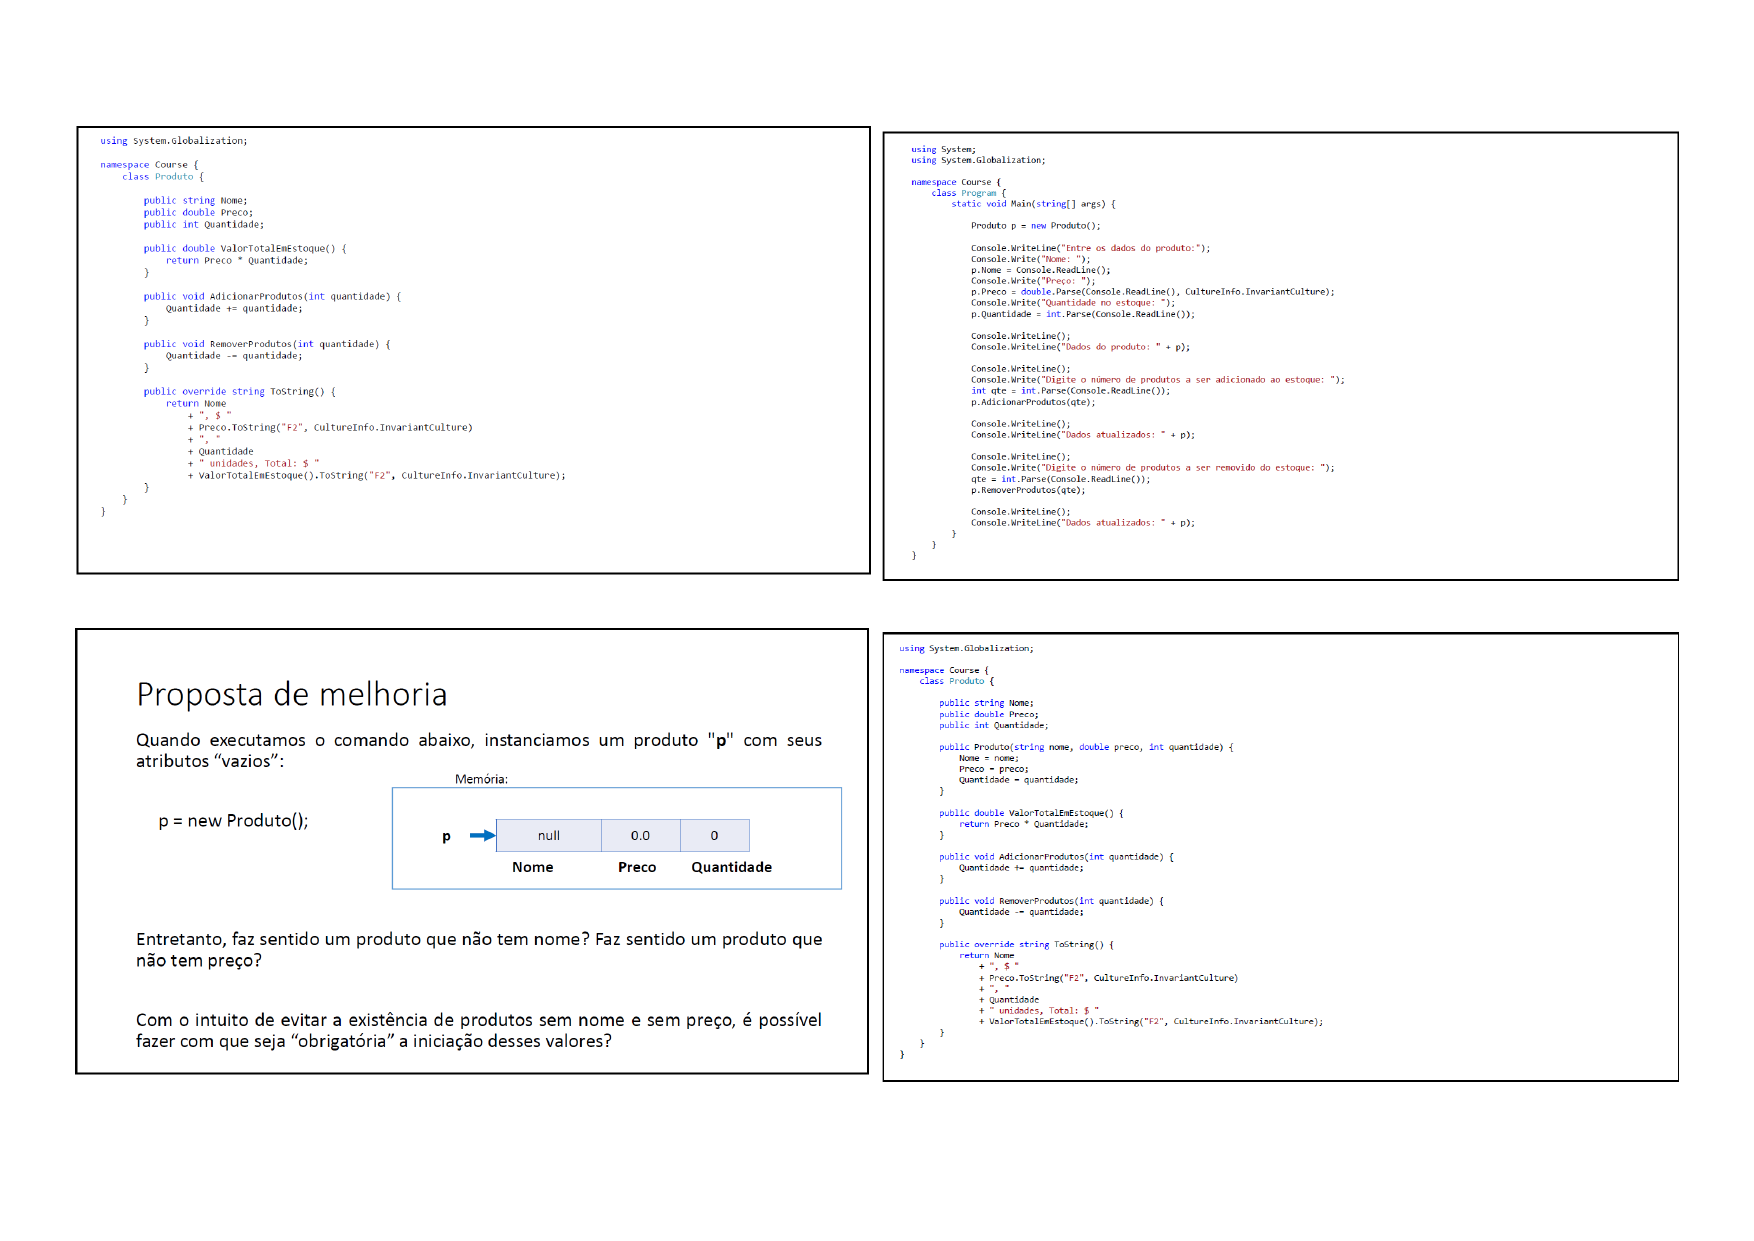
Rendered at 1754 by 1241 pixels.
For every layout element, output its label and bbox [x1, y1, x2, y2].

picture [882, 131, 1679, 582]
picture [75, 626, 872, 1076]
picture [75, 125, 872, 576]
picture [882, 632, 1679, 1082]
